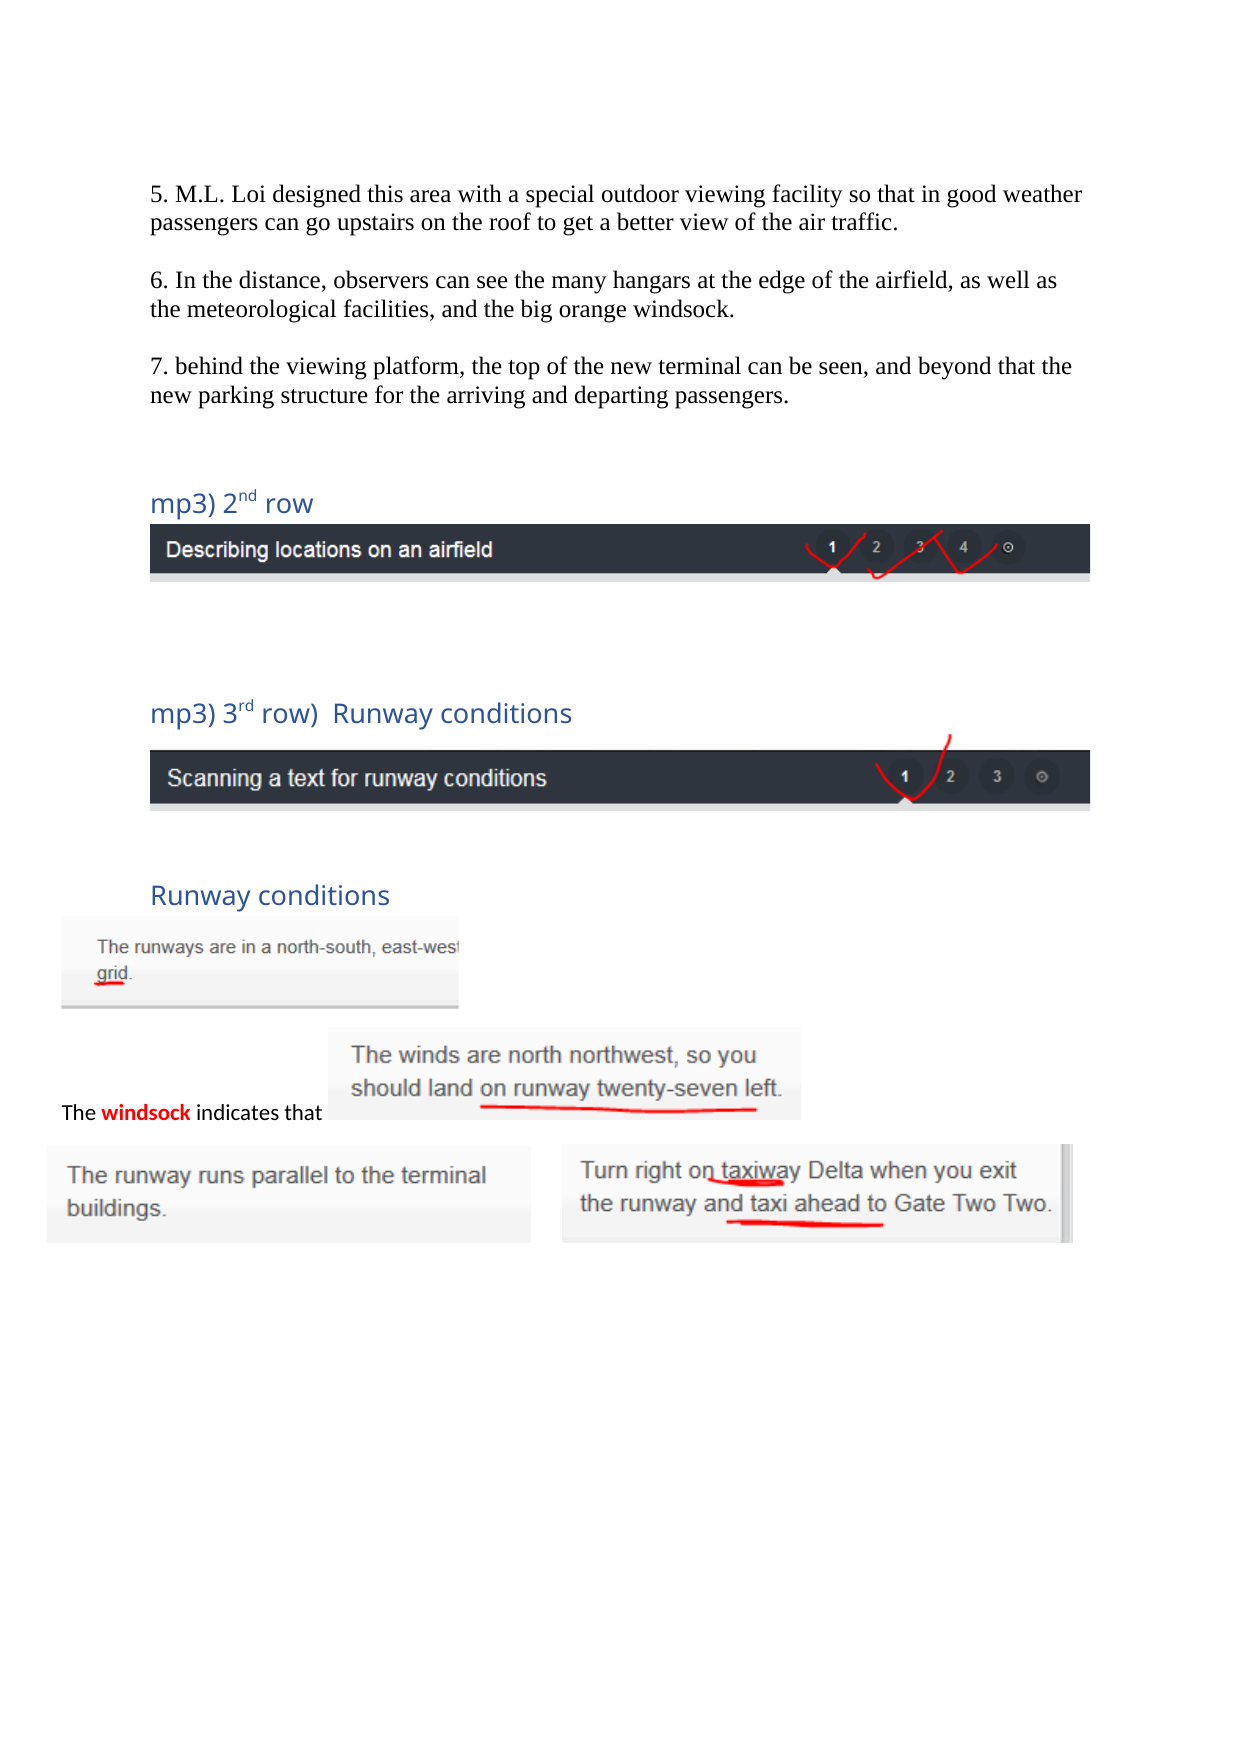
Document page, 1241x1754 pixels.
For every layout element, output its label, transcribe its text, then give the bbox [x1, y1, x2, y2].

picture [61, 916, 459, 1009]
subtitle mp3) 2nd row [150, 485, 1090, 522]
picture [150, 734, 1091, 811]
picture [327, 1027, 802, 1120]
subtitle mp3) 3rd row) Runway conditions [150, 694, 1090, 731]
picture [562, 1144, 1073, 1243]
subtitle Runway conditions [150, 876, 1090, 913]
picture [46, 1146, 531, 1243]
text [150, 150, 1090, 409]
picture [150, 524, 1091, 582]
